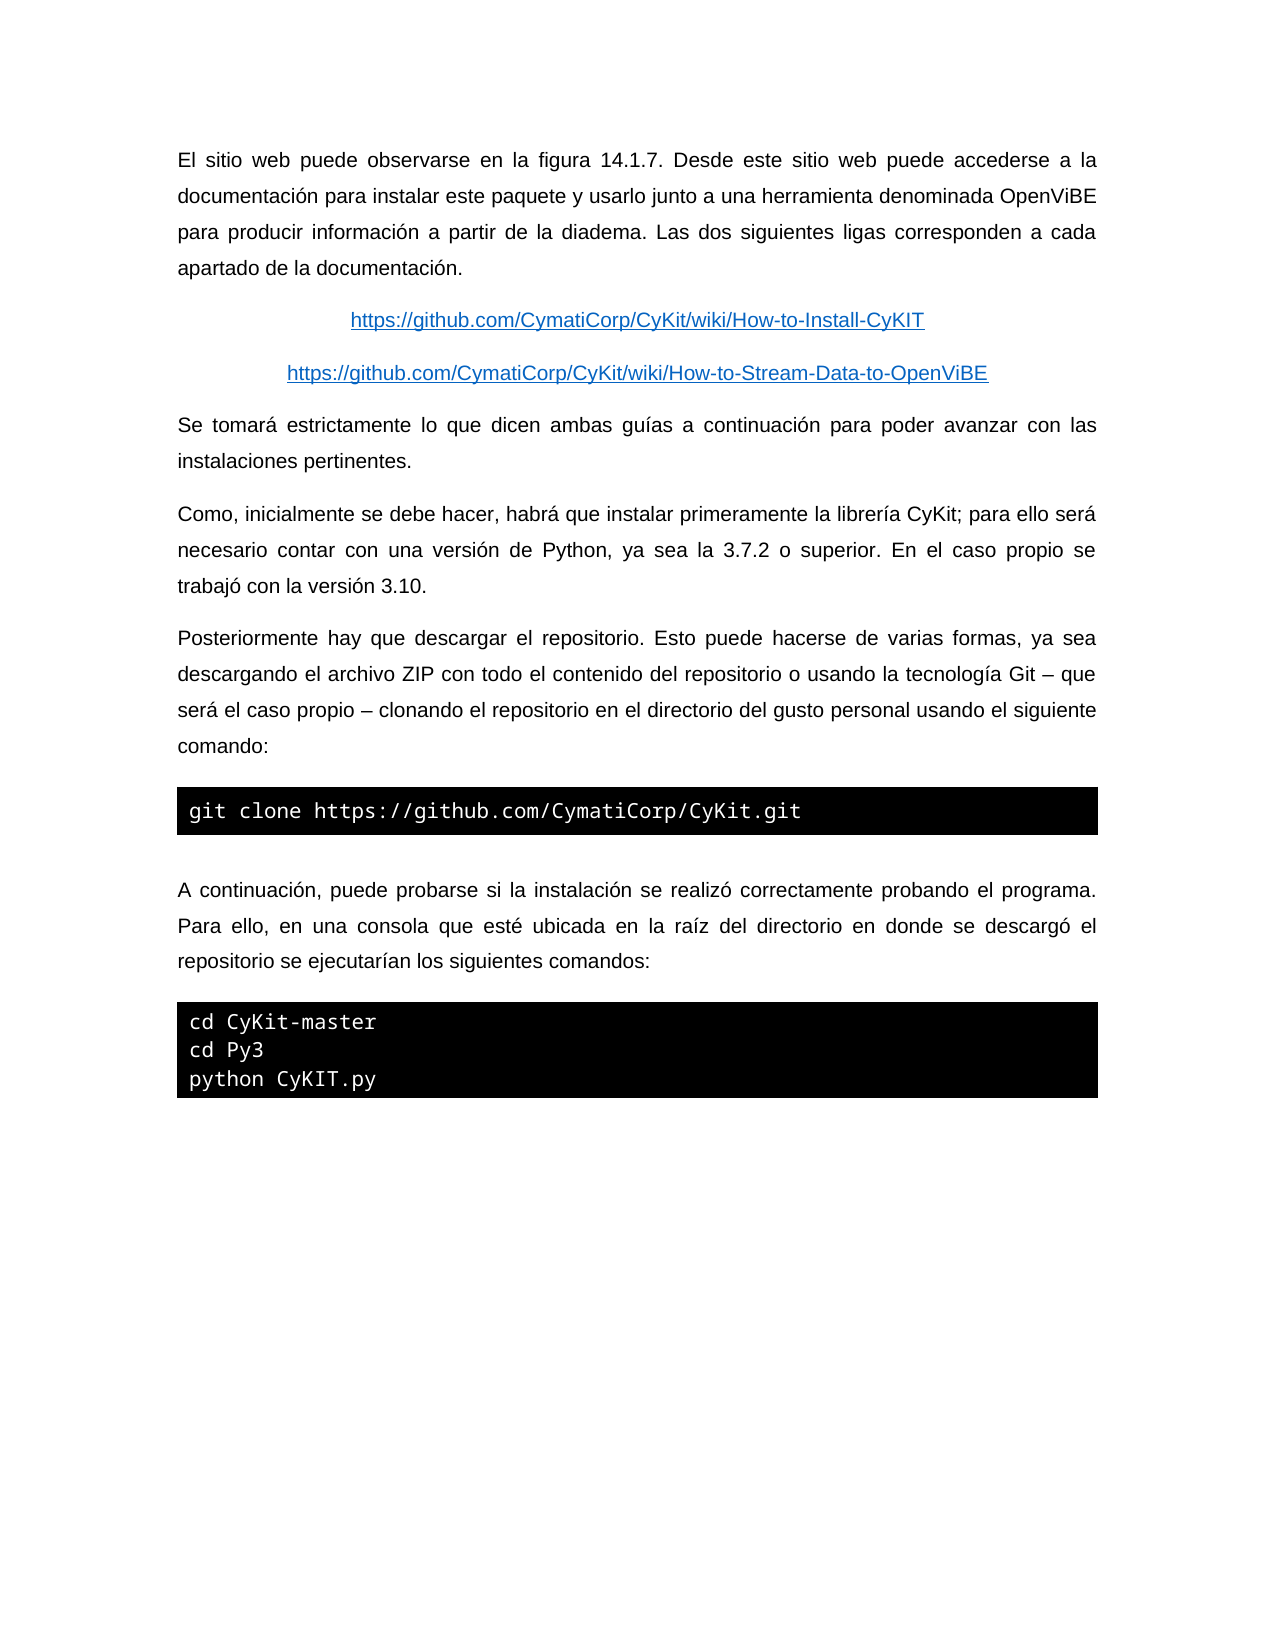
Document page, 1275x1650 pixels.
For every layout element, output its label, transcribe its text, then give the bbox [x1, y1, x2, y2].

text Como, inicialmente se debe hacer, habrá que instalar primeramente la librería CyKit; para ello será necesario contar con una versión de Python, ya sea la 3.7.2 o superior. En el caso propio se trabajó con la versión 3.10. [177, 502, 1098, 598]
text El sitio web puede observarse en la figura 14.1.7. Desde este sitio web puede accederse a la documentación para instalar este paquete y usarlo junto a una herramienta denominada OpenViBE para producir información a partir de la diadema. Las dos siguientes ligas corresponden a cada apartado de la documentación. [177, 148, 1098, 279]
text A continuación, puede probarse si la instalación se realizó correctamente probando el programa. Para ello, en una consola que esté ubicada en la raíz del directorio en donde se descargó el repositorio se ejecutarían los siguientes comandos: [177, 877, 1098, 973]
table_header git clone https://github.com/CymatiCorp/CyKit.git [178, 788, 1097, 834]
text Se tomará estrictamente lo que dicen ambas guías a continuación para poder avanzar con las instalaciones pertinentes. [177, 413, 1098, 473]
text Posteriormente hay que descargar el repositorio. Esto puede hacerse de varias formas, ya sea descargando el archivo ZIP con todo el contenido del repositorio o usando la tecnología Git – que será el caso propio – clonando el repositorio en el directorio del gusto personal usando el siguiente comando: [177, 626, 1098, 758]
text https://github.com/CymatiCorp/CyKit/wiki/How-to-Install-CyKIT [177, 308, 1098, 332]
text https://github.com/CymatiCorp/CyKit/wiki/How-to-Stream-Data-to-OpenViBE [177, 361, 1098, 384]
table_header cd CyKit-master cd Py3 python CyKIT.py [178, 1003, 1097, 1096]
